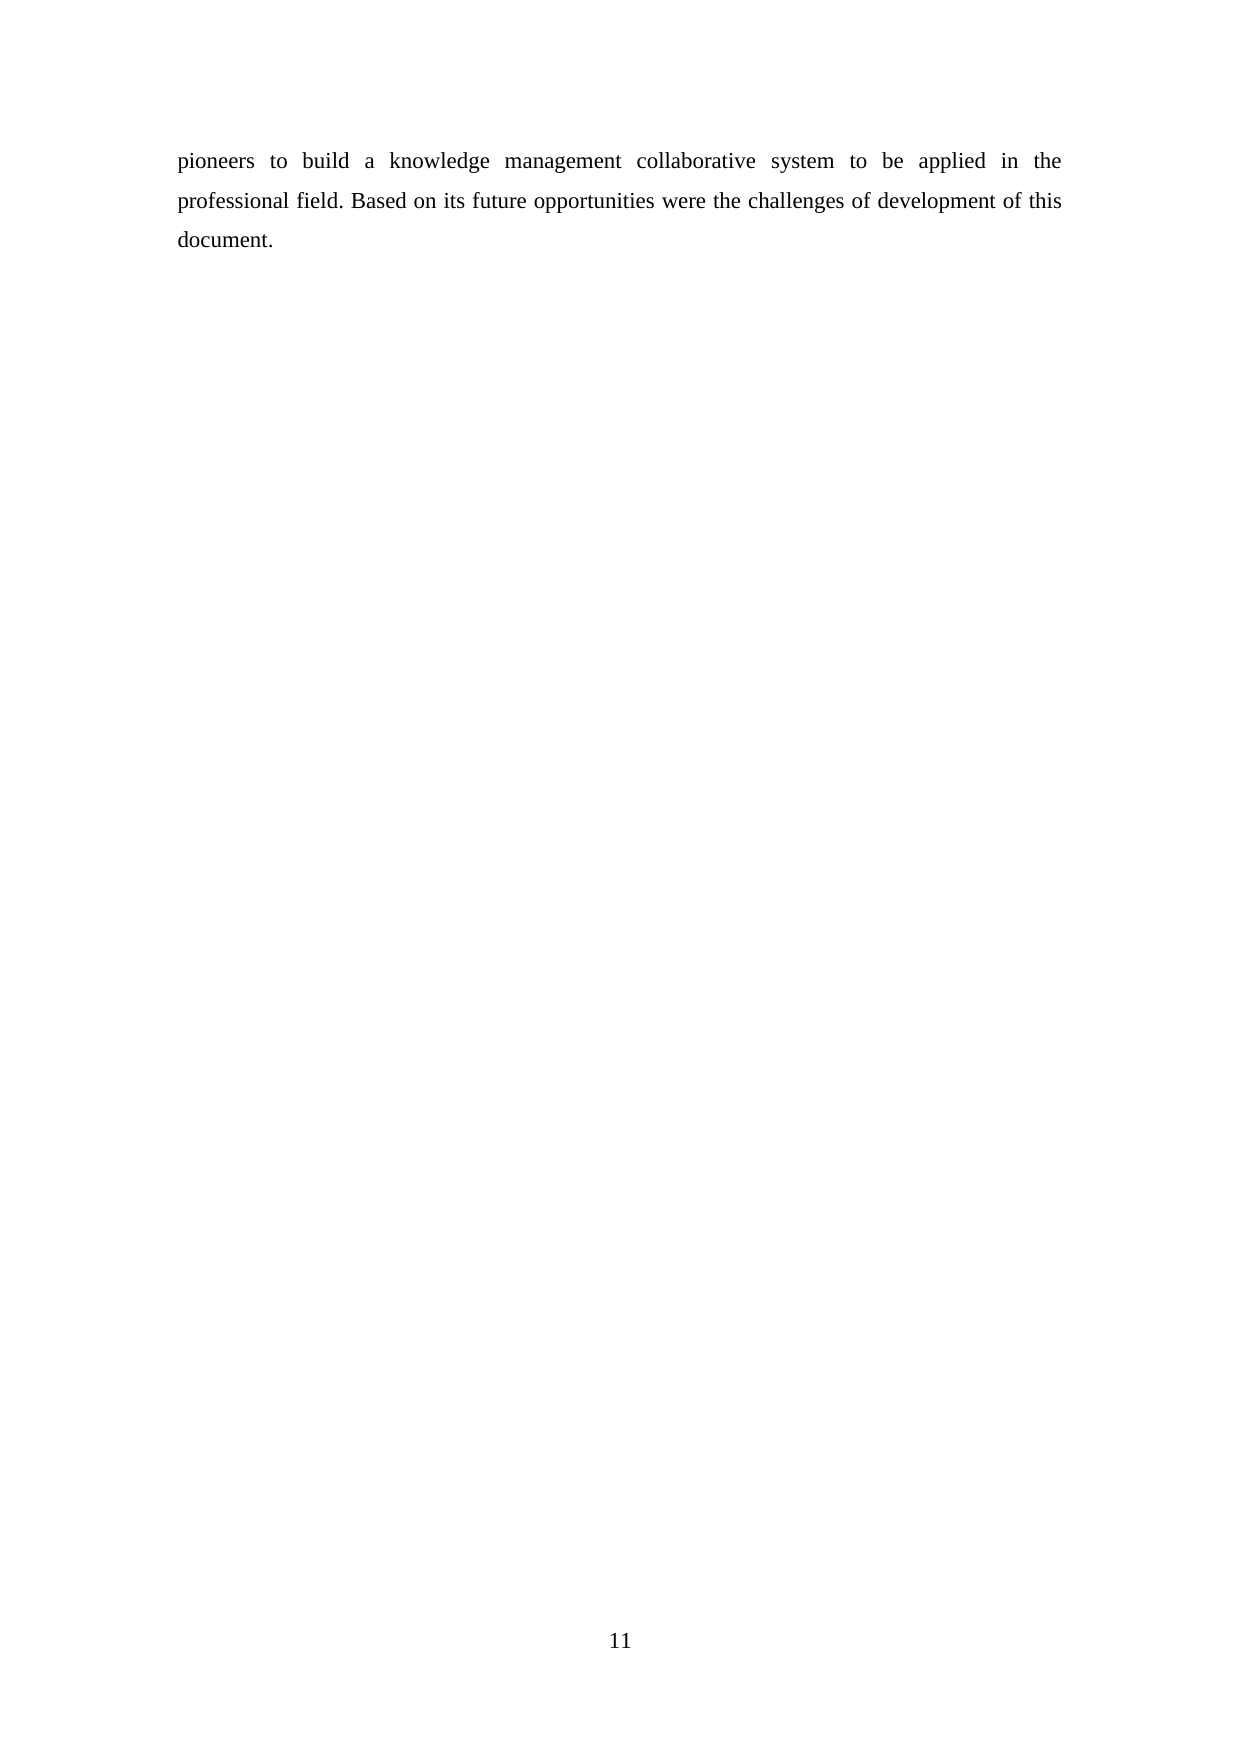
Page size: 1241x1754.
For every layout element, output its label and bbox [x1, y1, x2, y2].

text [177, 148, 1063, 253]
